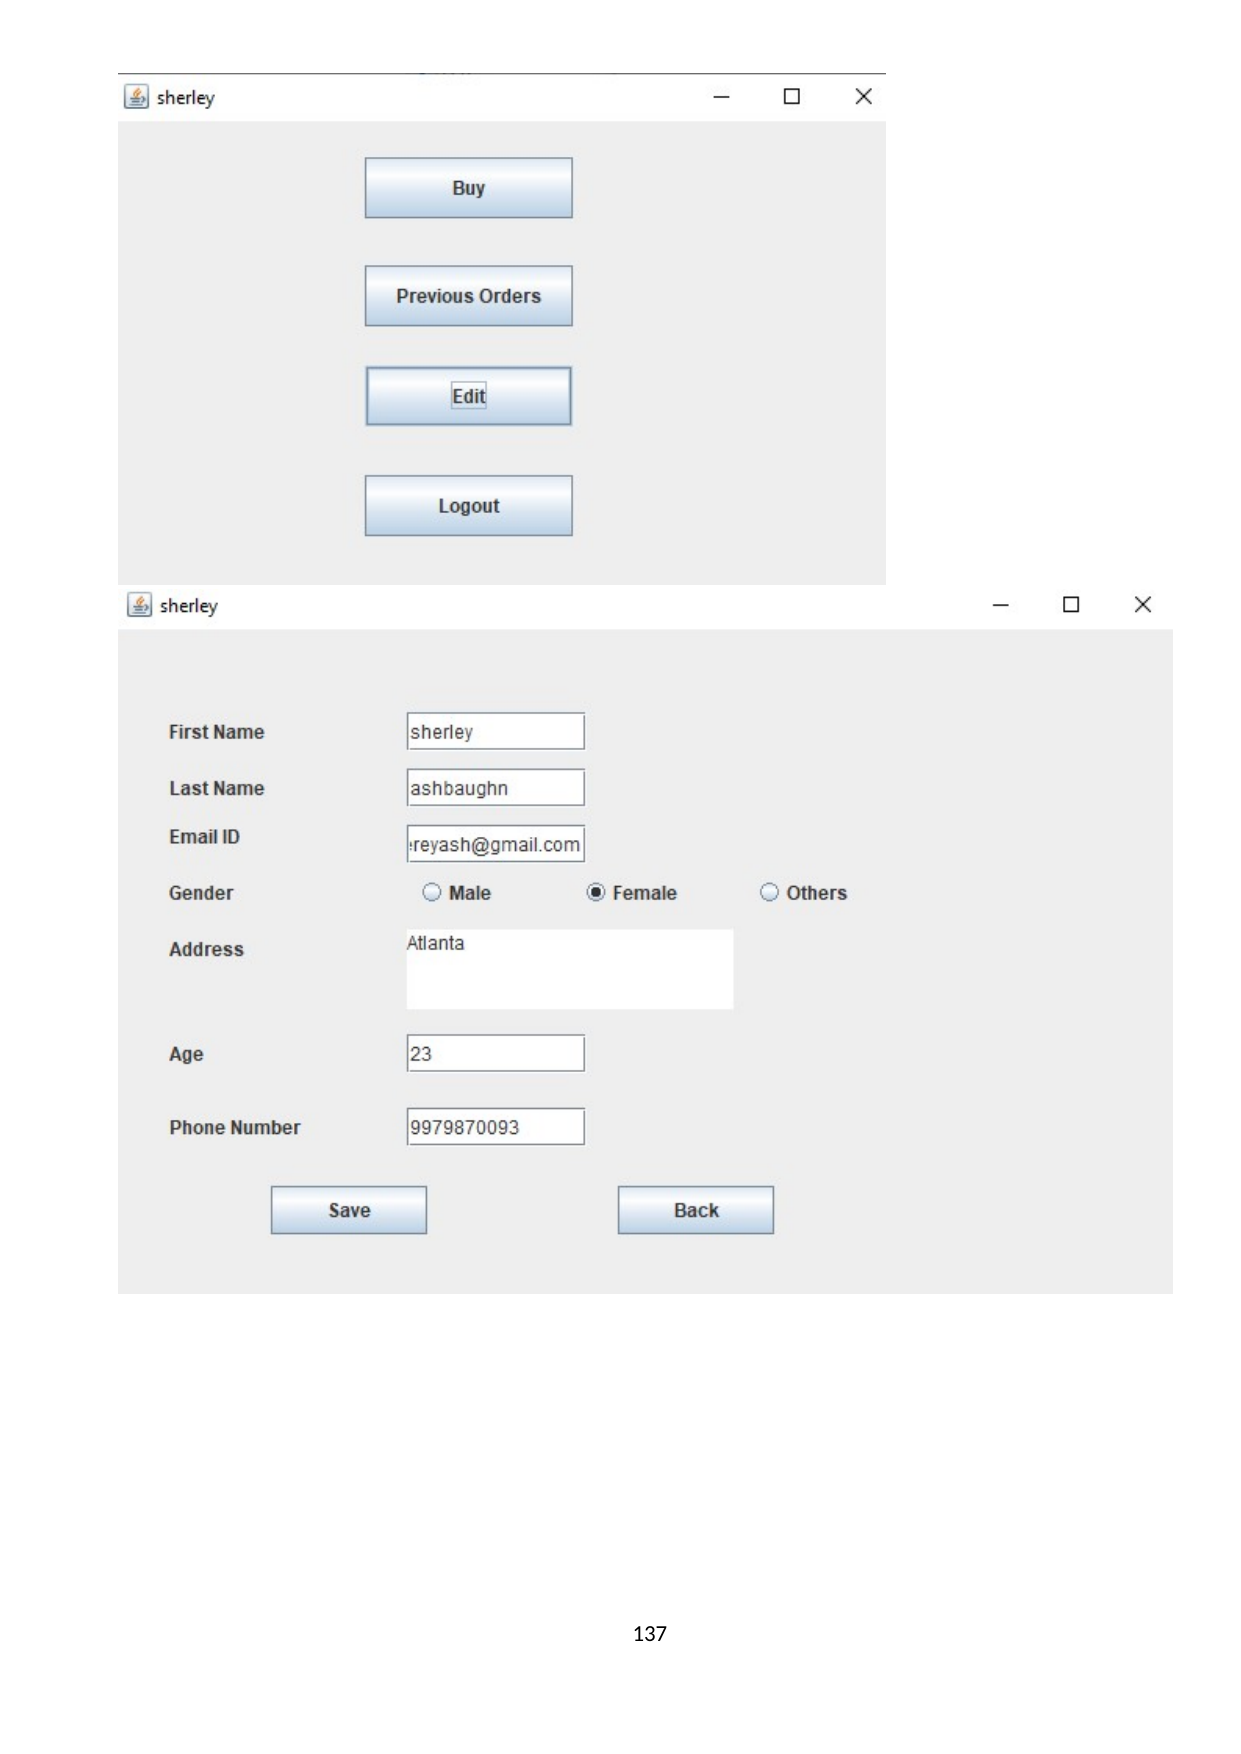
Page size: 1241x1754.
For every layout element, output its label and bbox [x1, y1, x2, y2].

picture [118, 589, 1173, 1294]
picture [118, 73, 886, 585]
